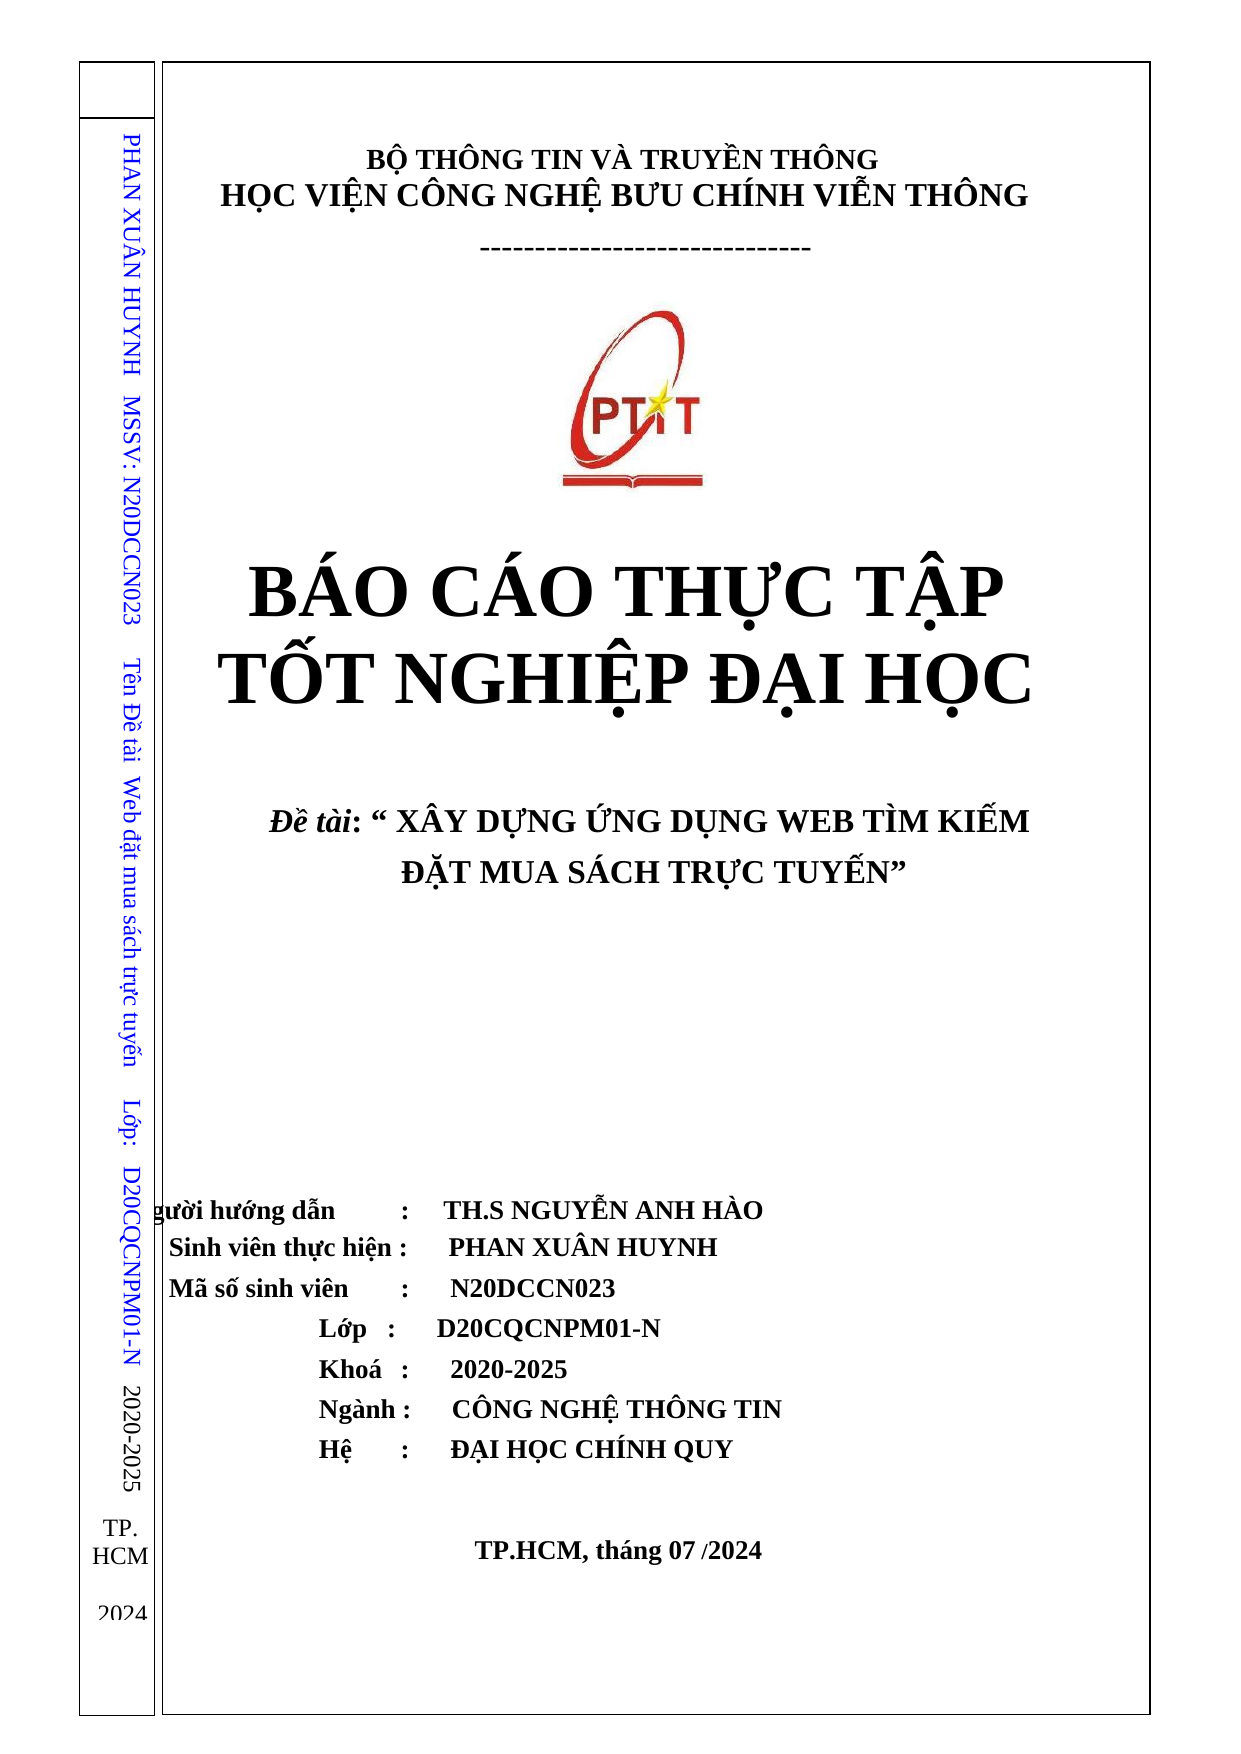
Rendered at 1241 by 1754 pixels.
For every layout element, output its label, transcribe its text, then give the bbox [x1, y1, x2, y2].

text ------------------------------ [155, 227, 1122, 265]
text Mã số sinh viên : N20DCCN023 [155, 1272, 1122, 1303]
text ĐẶT MUA SÁCH TRỰC TUYẾN” [155, 853, 1122, 891]
text Ngành : CÔNG NGHỆ THÔNG TIN [319, 1393, 1122, 1424]
text BÁO CÁO THỰC TẬP [155, 547, 1122, 633]
text Hệ : ĐẠI HỌC CHÍNH QUY [319, 1433, 1122, 1465]
text HỌC VIỆN CÔNG NGHỆ BƯU CHÍNH VIỄN THÔNG [155, 176, 1122, 214]
picture [535, 301, 733, 498]
text Người hướng dẫn : TH.S NGUYỄN ANH HÀO [155, 1194, 1122, 1225]
text Khoá : 2020-2025 [319, 1353, 1122, 1384]
text Đề tài: “ XÂY DỰNG ỨNG DỤNG WEB TÌM KIẾM [155, 802, 1122, 840]
text Lớp : D20CQCNPM01-N [319, 1312, 1122, 1343]
text Sinh viên thực hiện : PHAN XUÂN HUYNH [155, 1231, 1122, 1263]
text BỘ THÔNG TIN VÀ TRUYỀN THÔNG [155, 142, 1122, 176]
text TP.HCM, tháng 07 /2024 [155, 1534, 1122, 1565]
text TỐT NGHIỆP ĐẠI HỌC [155, 633, 1122, 719]
